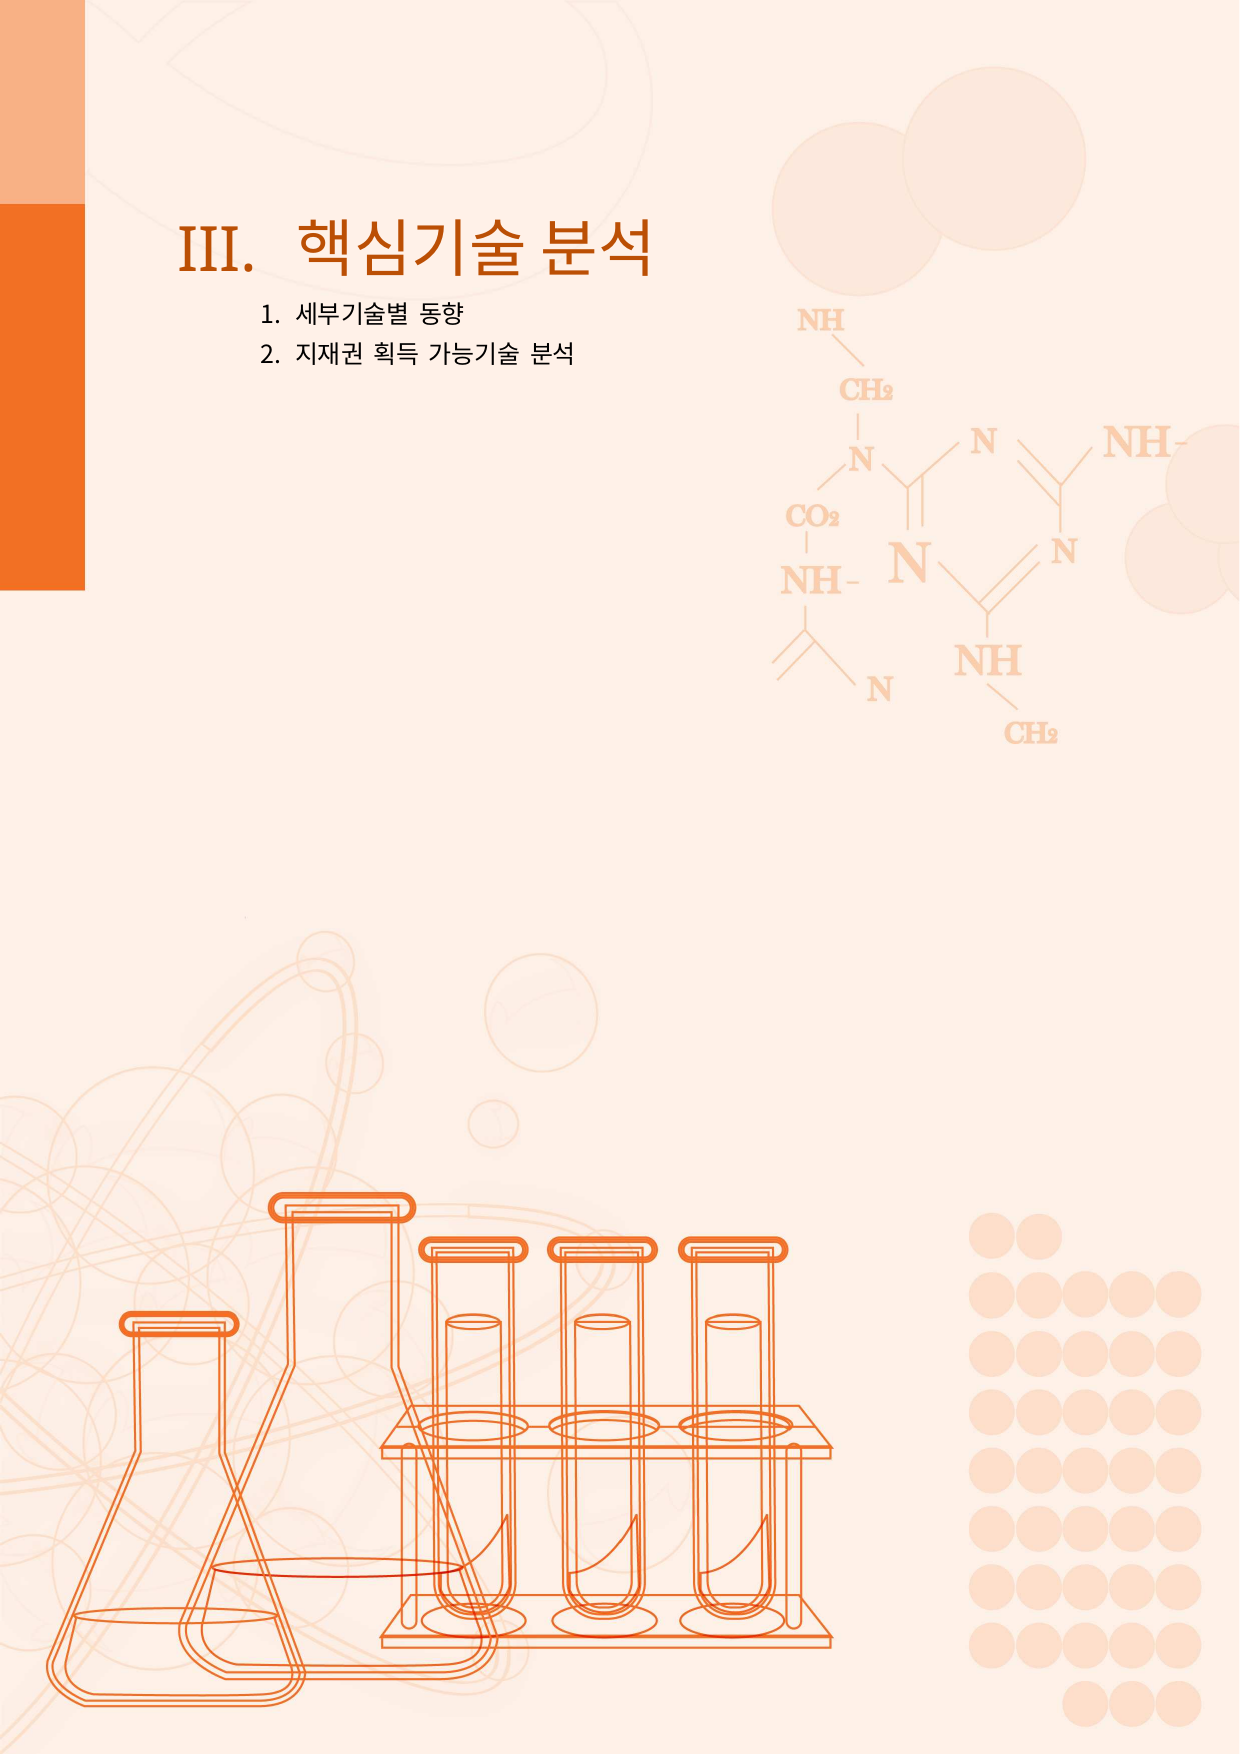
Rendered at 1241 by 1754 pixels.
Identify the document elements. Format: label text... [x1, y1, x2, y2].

picture [0, 0, 1240, 1754]
list 핵심기술 분석 [177, 198, 1166, 290]
list 지재권 획득 가능기술 분석 [260, 331, 1166, 371]
list 세부기술별 동향 [260, 295, 1166, 331]
